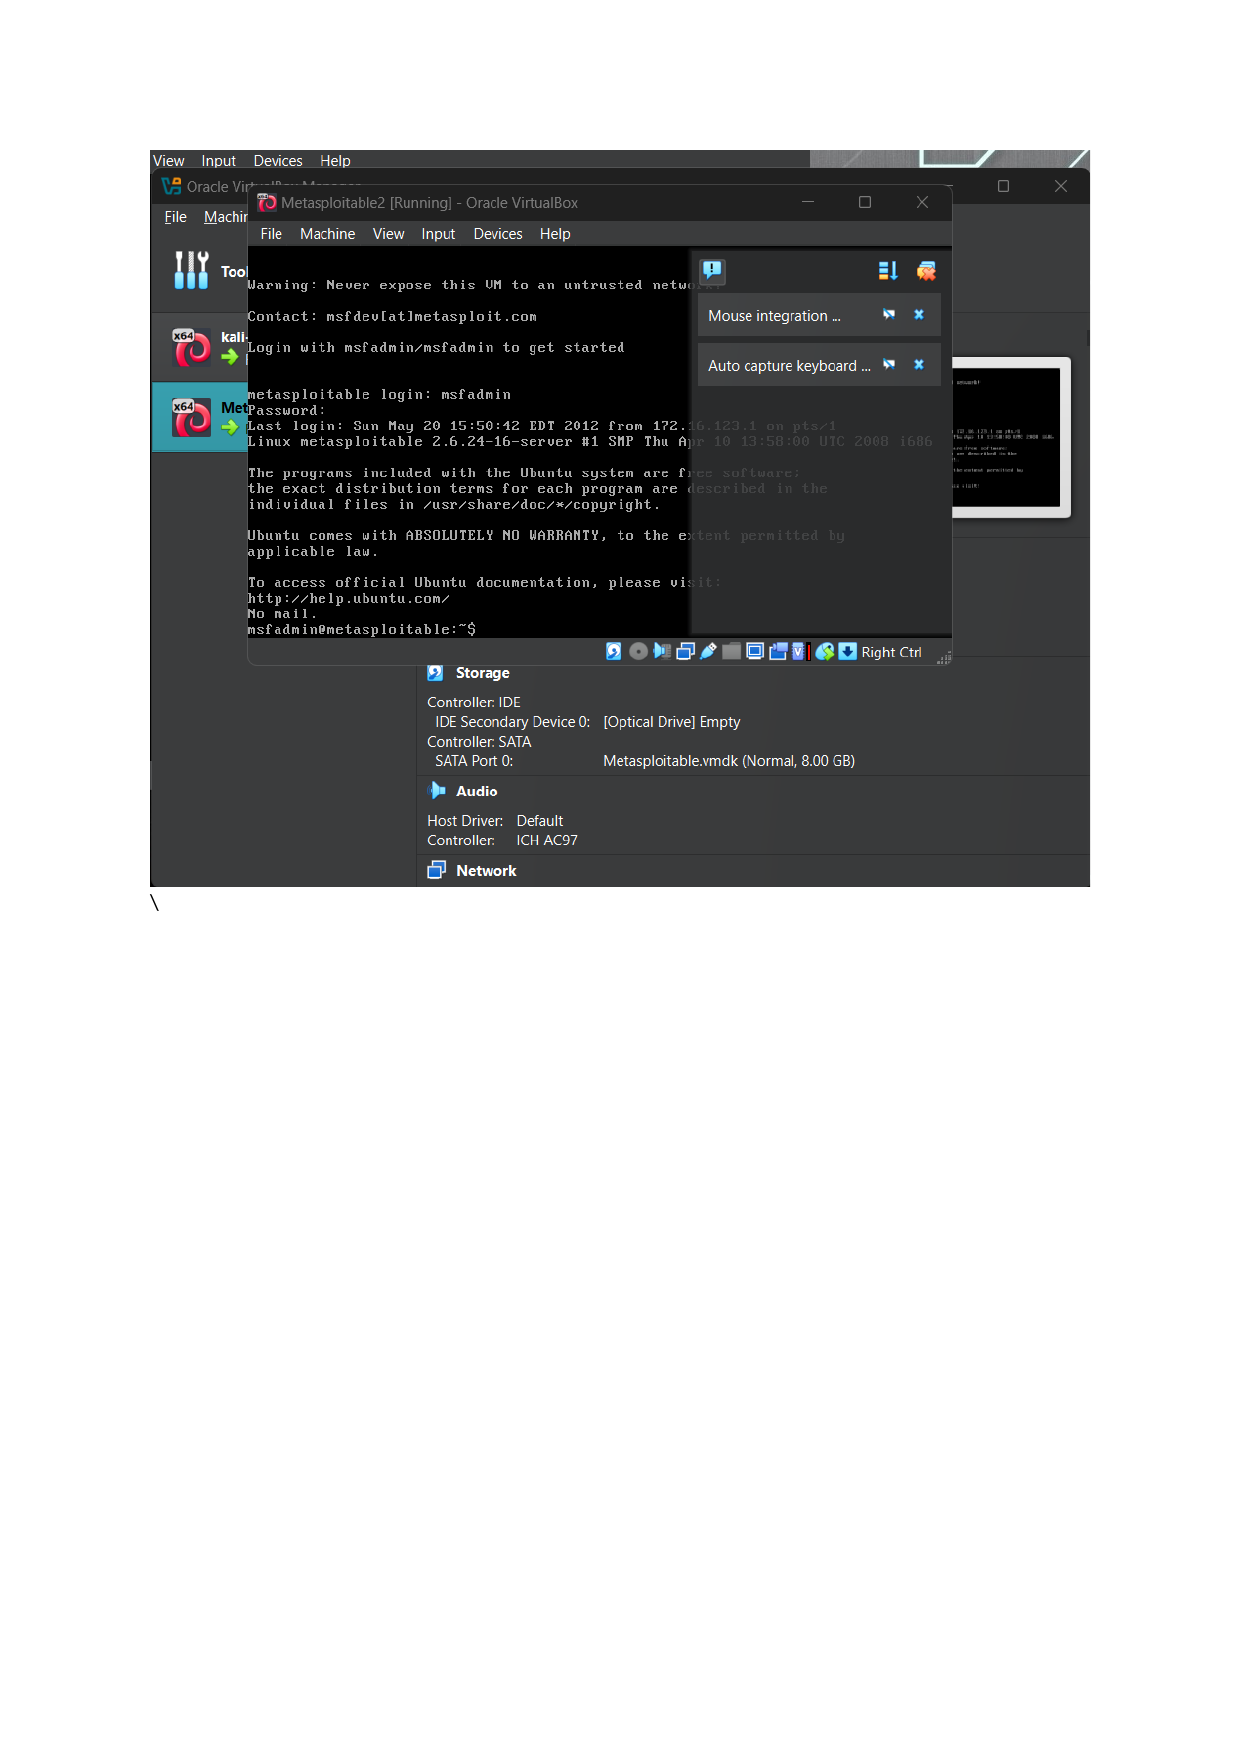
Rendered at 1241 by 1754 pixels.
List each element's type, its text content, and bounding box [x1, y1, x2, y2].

text \ [150, 887, 1090, 916]
picture [150, 150, 1091, 887]
